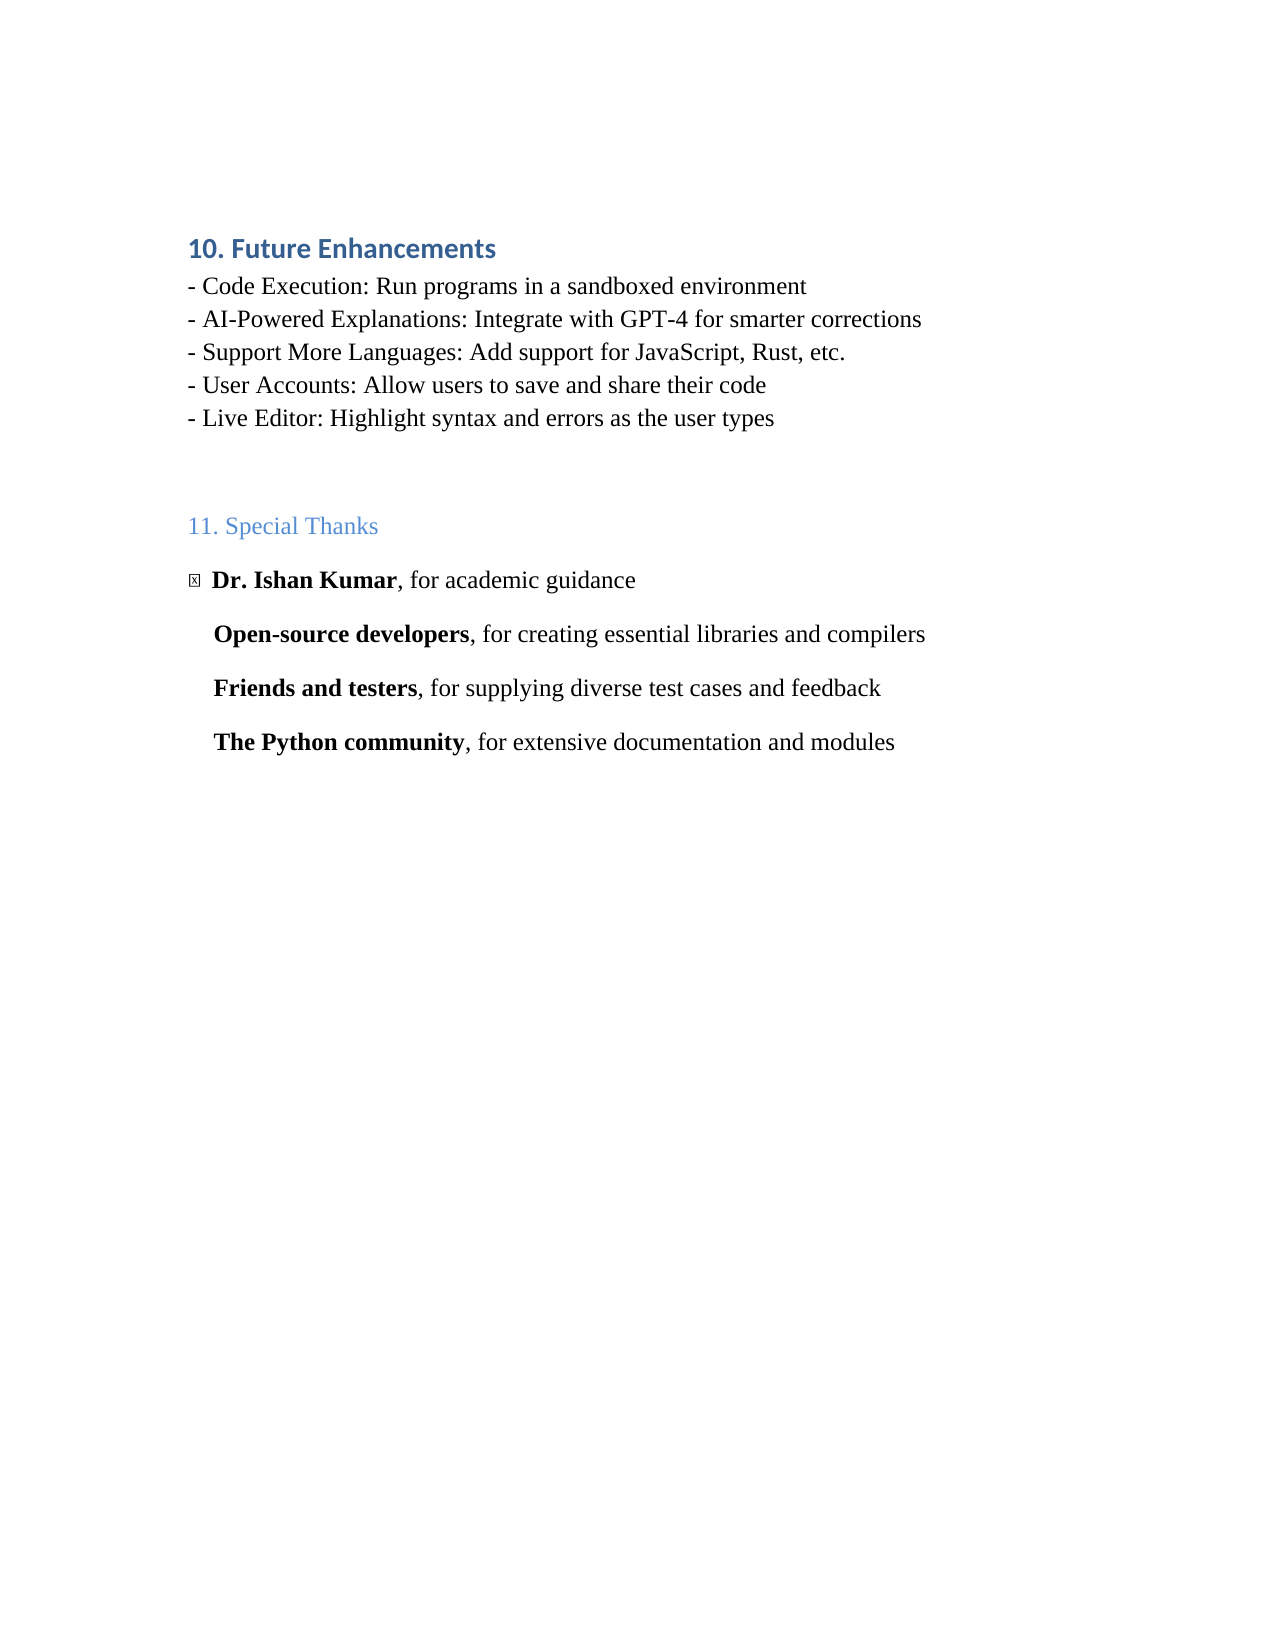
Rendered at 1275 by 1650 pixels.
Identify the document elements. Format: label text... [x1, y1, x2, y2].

text  Open-source developers, for creating essential libraries and compilers [187, 619, 1087, 648]
text  Dr. Ishan Kumar, for academic guidance [187, 565, 1087, 594]
text - Code Execution: Run programs in a sandboxed environment - AI-Powered Explanations: Integrate with GPT-4 for smarter corrections - Support More Languages: Add support for JavaScript, Rust, etc. - User Accounts: Allow users to save and share their code - Live Editor: Highlight syntax and errors as the user types [187, 271, 1087, 432]
text  Friends and testers, for supplying diverse test cases and feedback [187, 673, 1087, 702]
text  The Python community, for extensive documentation and modules [187, 727, 1087, 755]
text 11. Special Thanks [187, 511, 1087, 540]
subtitle 10. Future Enhancements [187, 230, 1087, 266]
